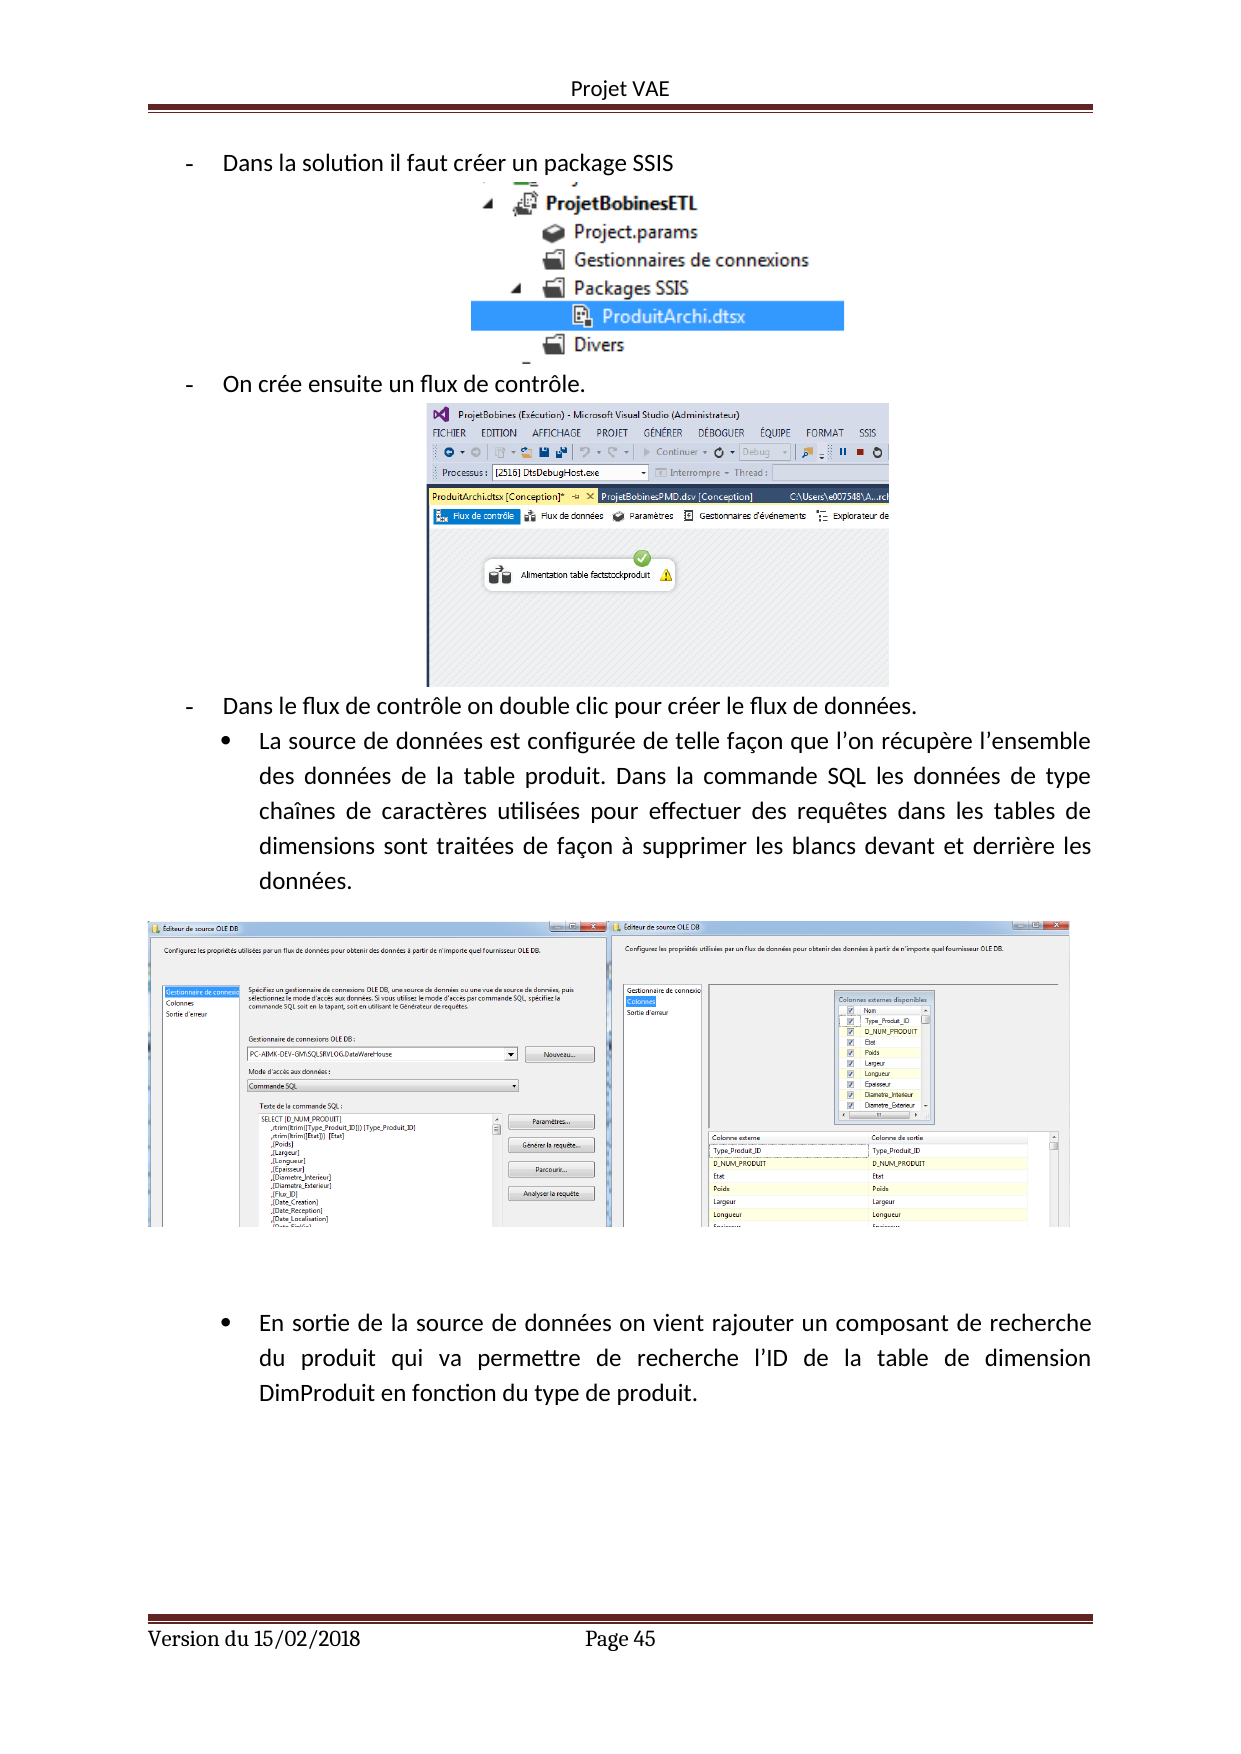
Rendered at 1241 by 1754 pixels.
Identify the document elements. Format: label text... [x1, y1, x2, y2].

list En sortie de la source de données on vient rajouter un composant de recherche du produit qui va permettre de recherche l’ID de la table de dimension DimProduit en fonction du type de produit. [221, 1307, 1093, 1408]
picture [471, 182, 845, 364]
picture [147, 921, 1070, 1227]
list On crée ensuite un flux de contrôle. [185, 368, 1093, 399]
list La source de données est configurée de telle façon que l’on récupère l’ensemble des données de la table produit. Dans la commande SQL les données de type chaînes de caractères utilisées pour effectuer des requêtes dans les tables de dimensions sont traitées de façon à supprimer les blancs devant et derrière les données. [221, 726, 1093, 896]
list Dans la solution il faut créer un package SSIS [185, 148, 1093, 178]
picture [426, 403, 889, 687]
list Dans le flux de contrôle on double clic pour créer le flux de données. [185, 691, 1093, 721]
